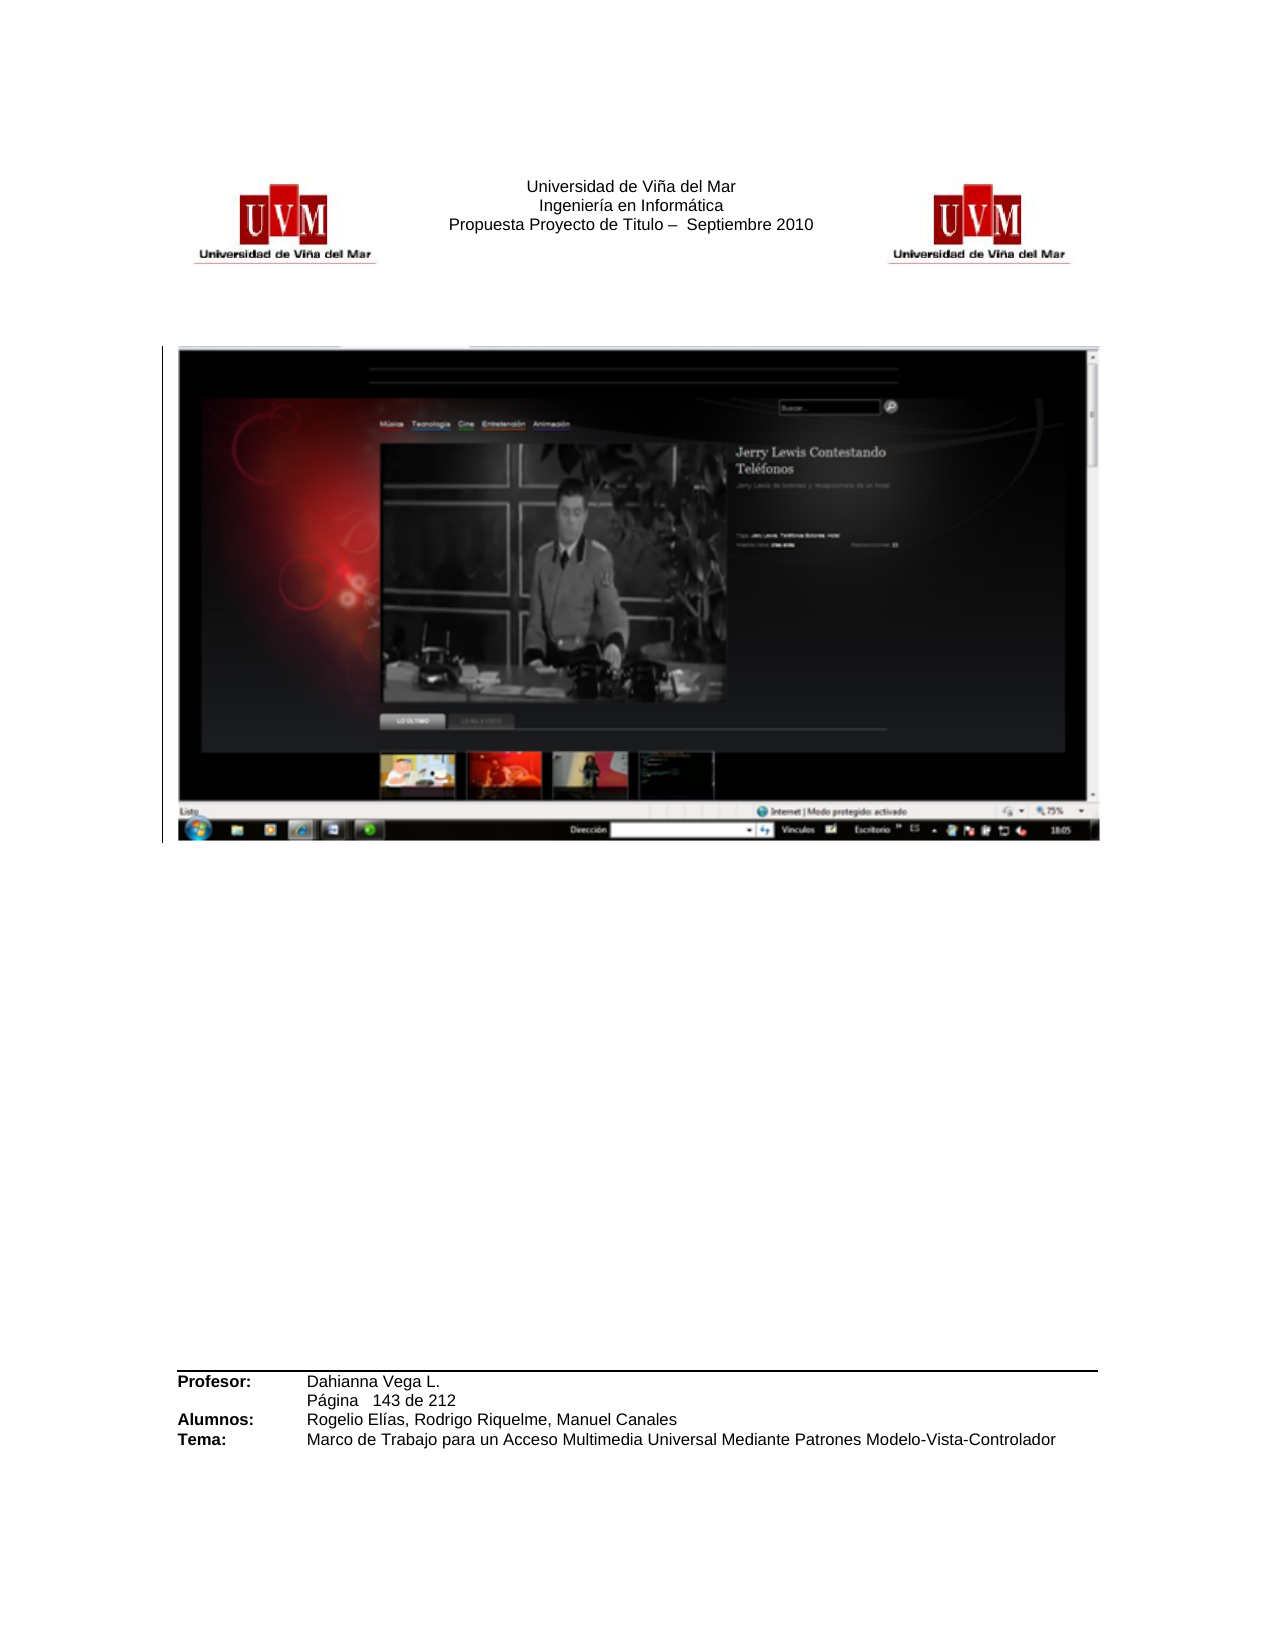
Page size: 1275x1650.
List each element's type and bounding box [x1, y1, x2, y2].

picture [871, 176, 1084, 267]
picture [177, 346, 1103, 844]
picture [177, 176, 390, 267]
